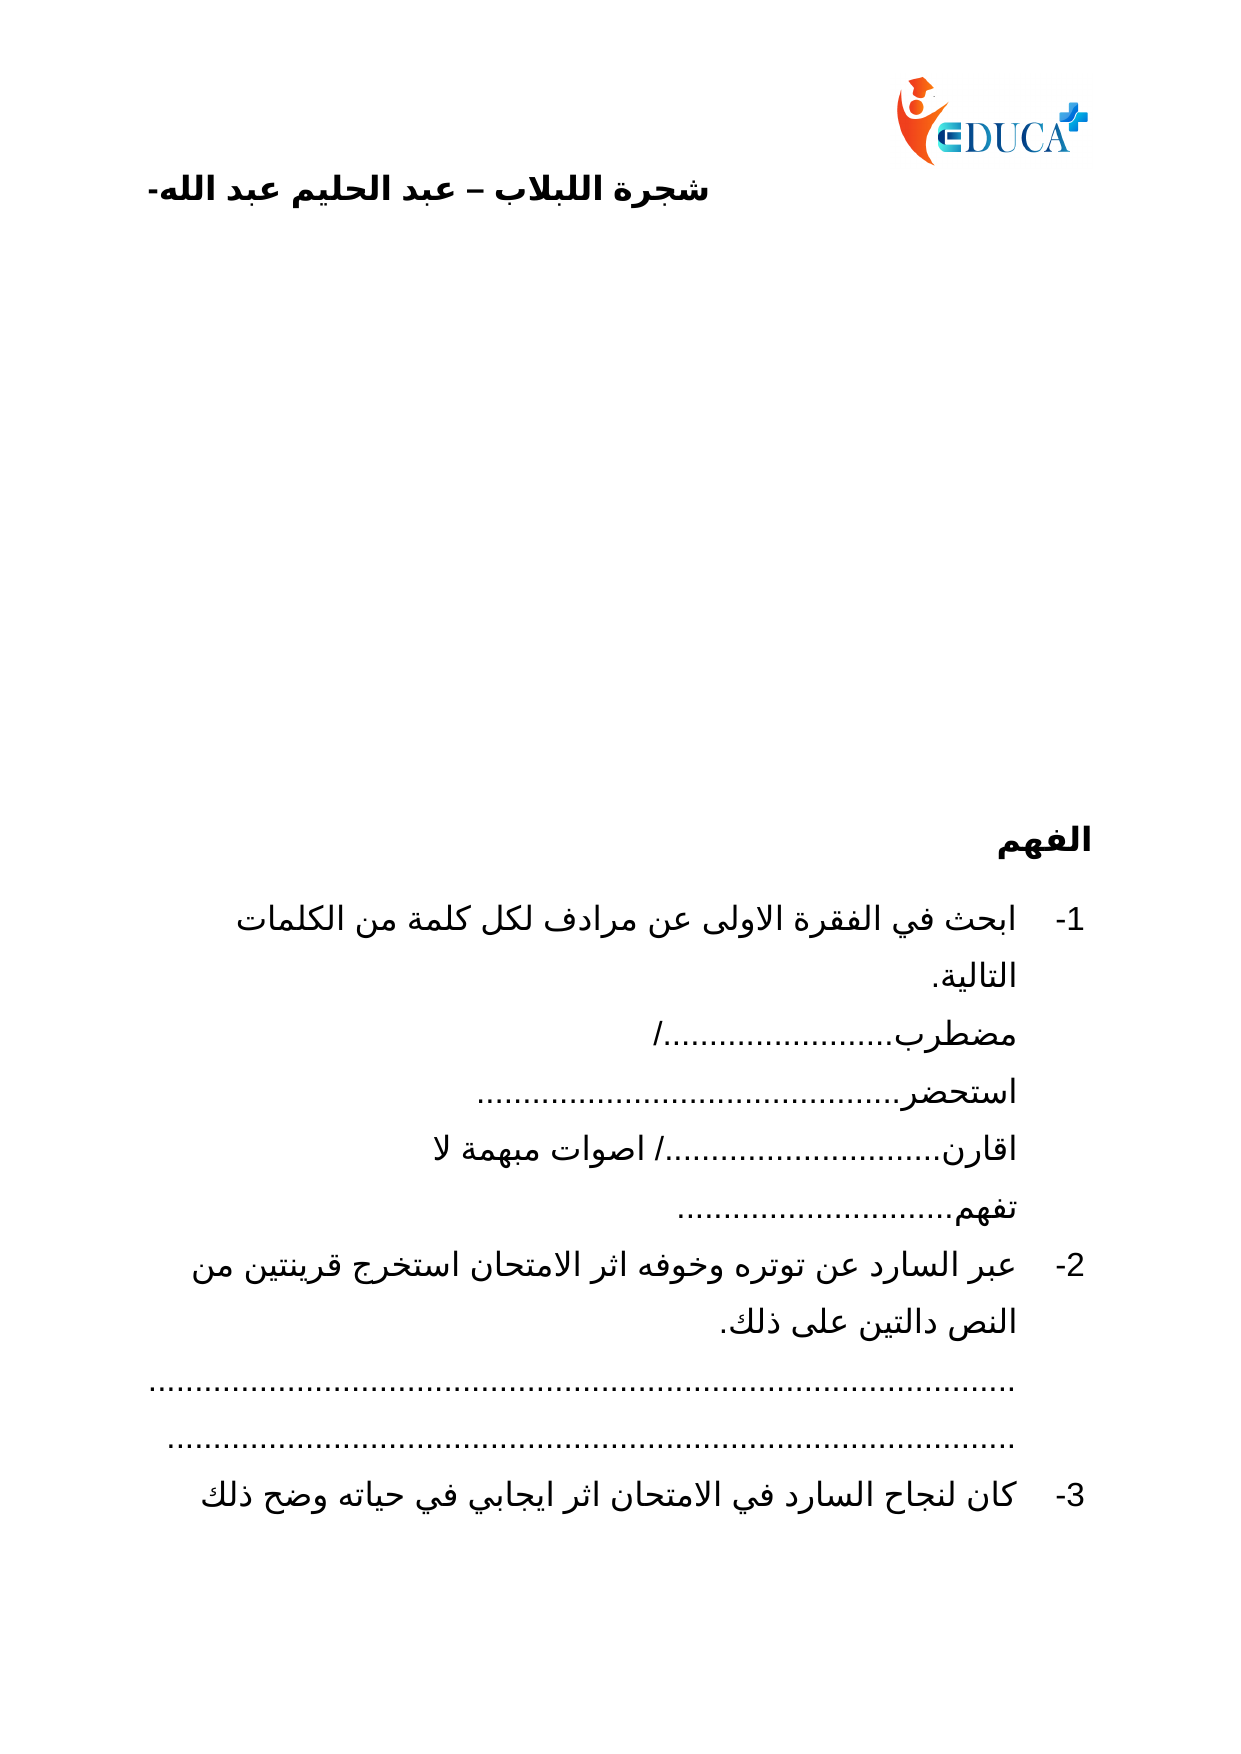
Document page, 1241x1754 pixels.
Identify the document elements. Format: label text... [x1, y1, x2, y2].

list ابحث في الفقرة الاولى عن مرادف لكل كلمة من الكلمات التالية. [148, 899, 1055, 995]
list اقارن............................../ اصوات مبهمة لا تفهم.............................. [148, 1129, 1018, 1225]
text الفهم [148, 821, 1093, 859]
list مضطرب........................./استحضر.............................................. [148, 1014, 1018, 1110]
list عبر السارد عن توتره وخوفه اثر الامتحان استخرج قرينتين من النص دالتين على ذلك. [148, 1244, 1055, 1341]
text شجرة اللبلاب – عبد الحليم عبد الله- [148, 169, 1093, 207]
picture [890, 73, 1093, 169]
list كان لنجاح السارد في الامتحان اثر ايجابي في حياته وضح ذلك [148, 1475, 1055, 1513]
